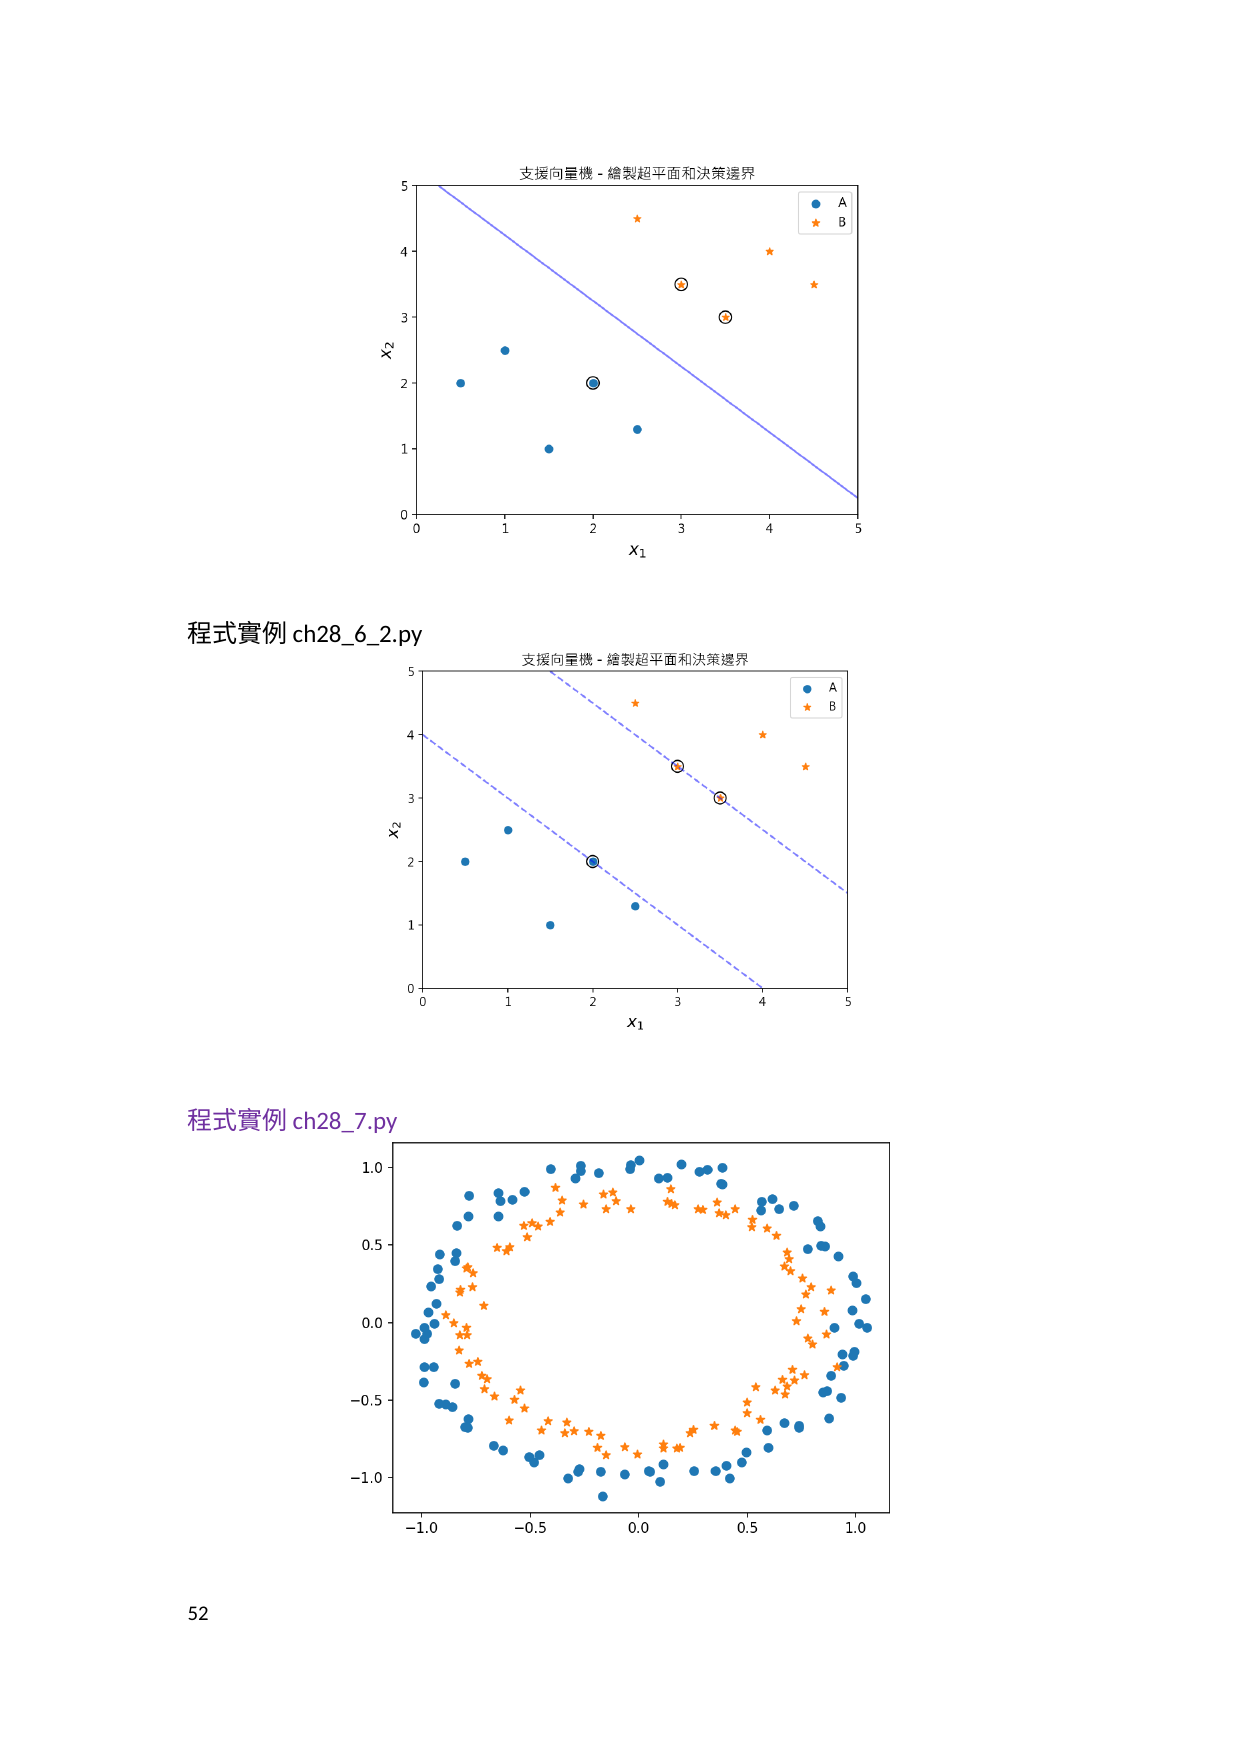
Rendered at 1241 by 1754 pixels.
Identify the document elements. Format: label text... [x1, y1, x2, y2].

picture [347, 1137, 893, 1538]
picture [377, 162, 864, 560]
text 程式實例ch28_6_2.py [187, 612, 1053, 650]
picture [387, 650, 853, 1031]
text 程式實例ch28_7.py [187, 1100, 1053, 1137]
